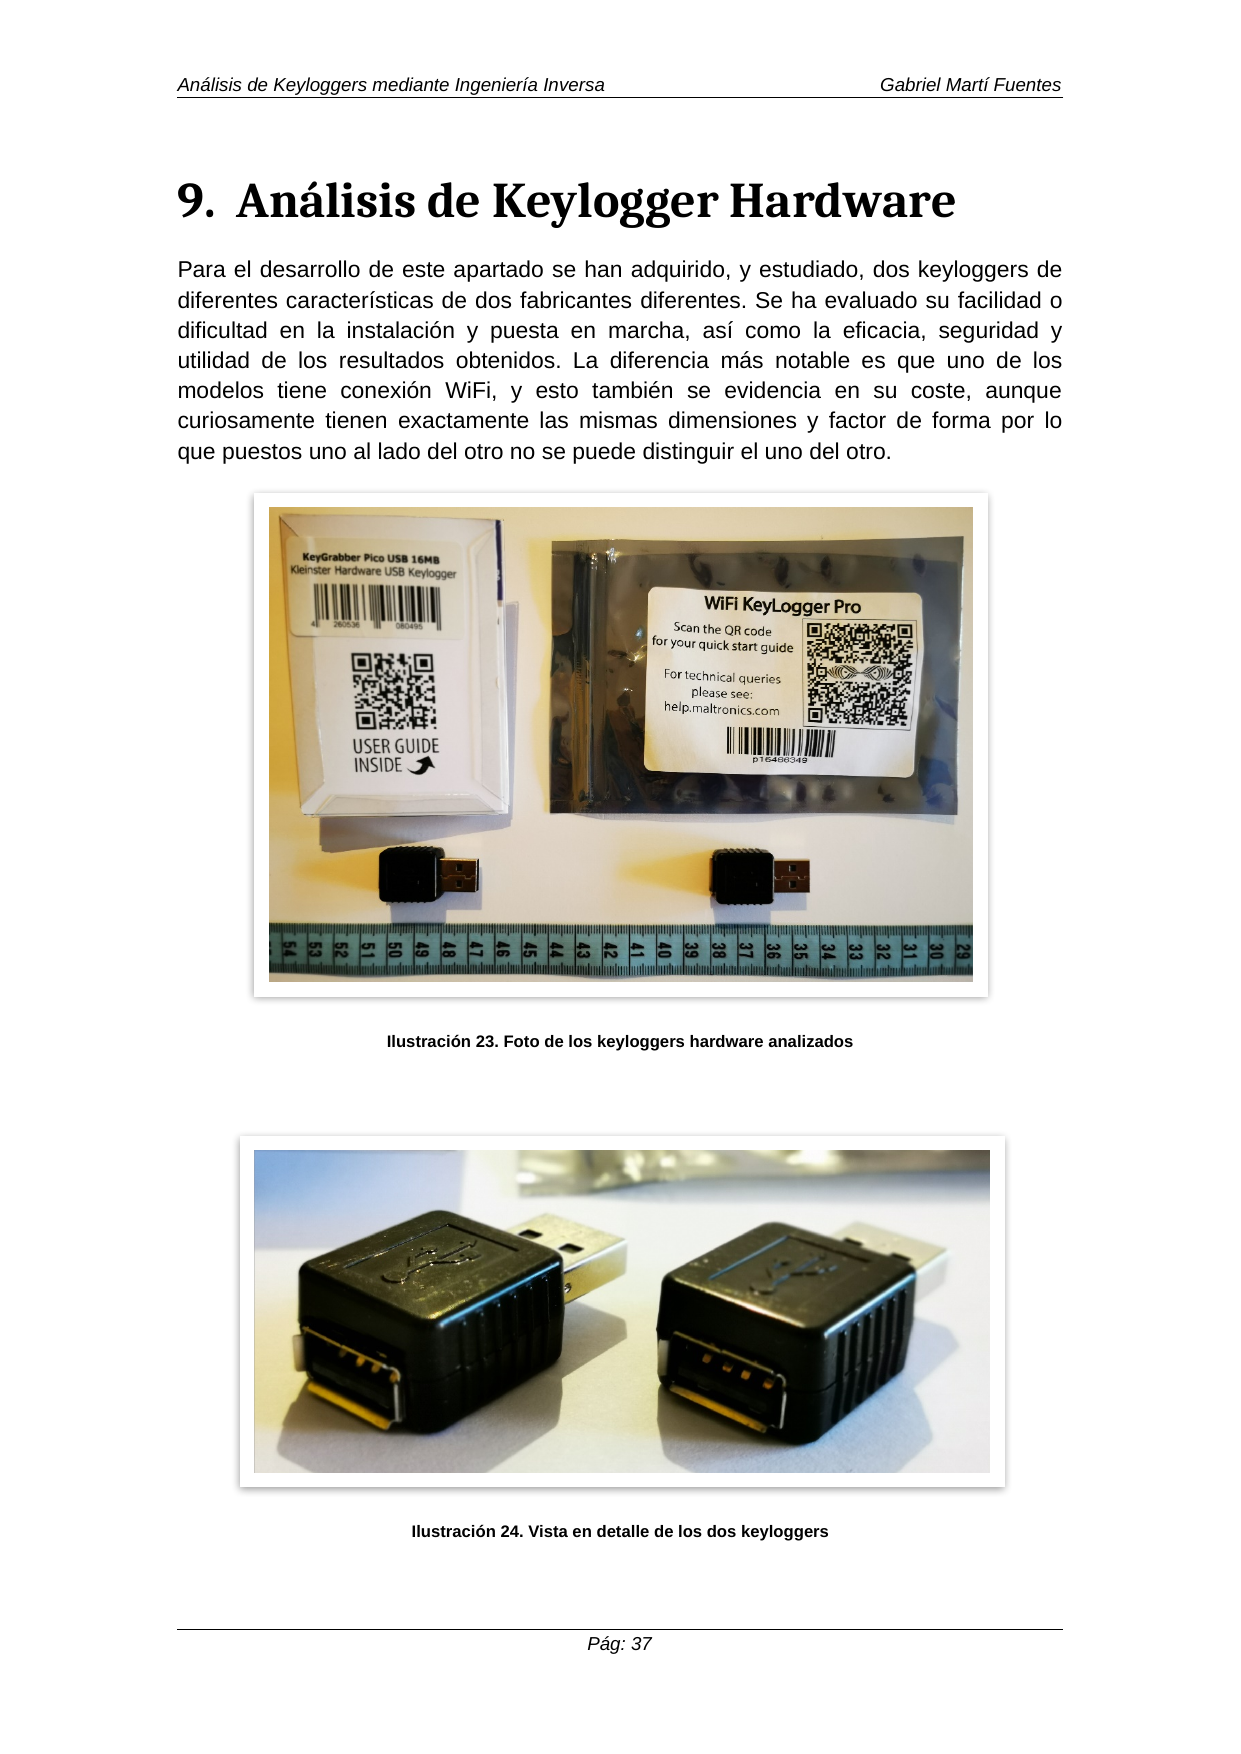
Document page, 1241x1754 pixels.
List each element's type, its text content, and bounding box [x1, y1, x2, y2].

text Ilustración 24. Vista en detalle de los dos keyloggers [177, 1522, 1063, 1541]
text Ilustración 23. Foto de los keyloggers hardware analizados [177, 1032, 1063, 1051]
subtitle Análisis de Keylogger Hardware [177, 173, 1063, 230]
picture [254, 1150, 990, 1473]
text Para el desarrollo de este apartado se han adquirido, y estudiado, dos keyloggers de diferentes características de dos fabricantes diferentes. Se ha evaluado su facilidad o dificultad en la instalación y puesta en marcha, así como la eficacia, seguridad y utilidad de los resultados obtenidos. La diferencia más notable es que uno de los modelos tiene conexión WiFi, y esto también se evidencia en su coste, aunque curiosamente tienen exactamente las mismas dimensiones y factor de forma por lo que puestos uno al lado del otro no se puede distinguir el uno del otro. [177, 256, 1063, 464]
picture [269, 507, 973, 982]
